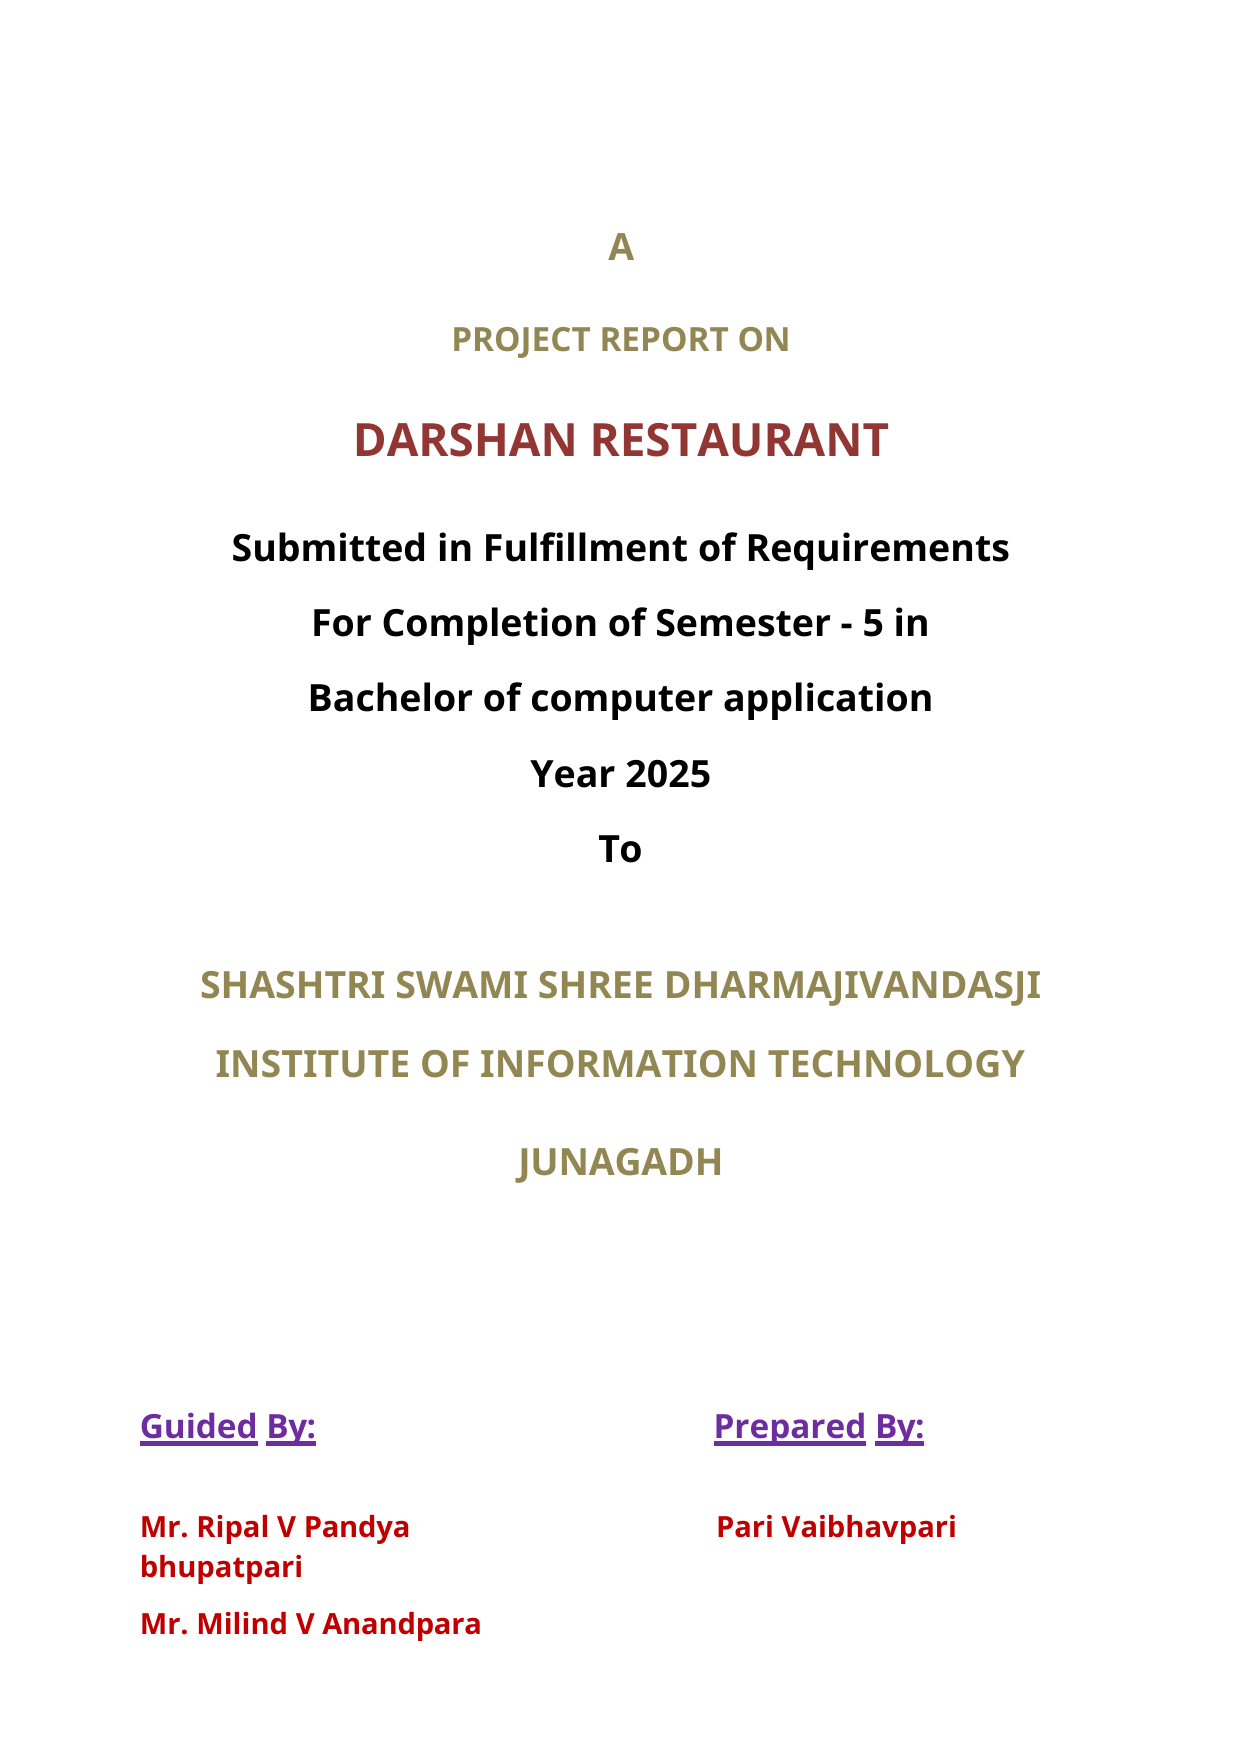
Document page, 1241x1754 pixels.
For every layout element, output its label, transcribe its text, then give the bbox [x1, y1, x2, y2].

text Mr. Milind V Anandpara [139, 1603, 1128, 1643]
text DARSHAN RESTAURANT [225, 408, 1017, 470]
text A [226, 220, 1017, 271]
text Guided By: Prepared By: [139, 1403, 1128, 1448]
text SHASHTRI SWAMI SHREE DHARMAJIVANDASJI INSTITUTE OF INFORMATION TECHNOLOGY [113, 959, 1128, 1088]
subtitle Submitted in Fulfillment of Requirements For Completion of Semester - 5 in Bachelor of computer application [224, 521, 1017, 722]
text Year 2025 To [505, 747, 736, 873]
text JUNAGADH [224, 1135, 1017, 1186]
subtitle PROJECT REPORT ON [225, 316, 1017, 361]
text Mr. Ripal V Pandya Pari Vaibhavpari bhupatpari [139, 1506, 1128, 1586]
